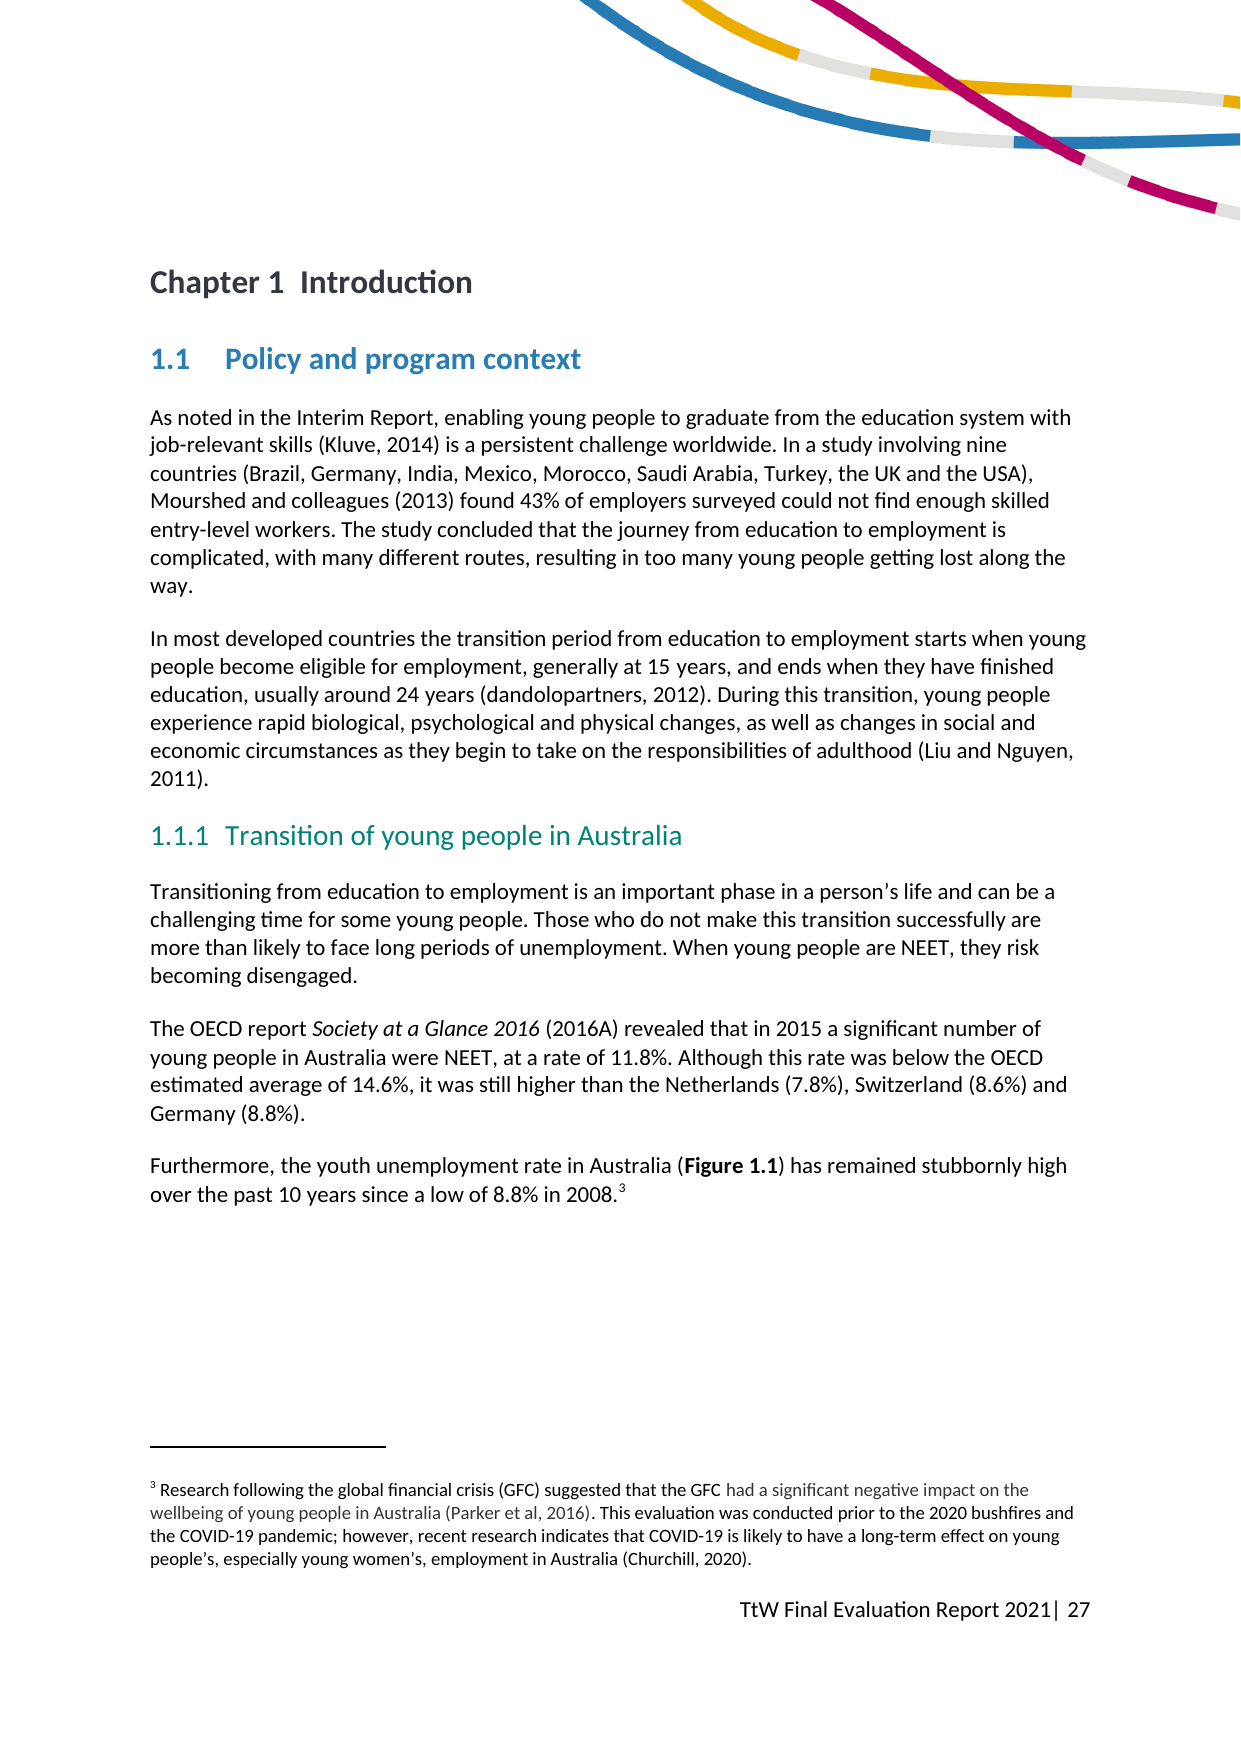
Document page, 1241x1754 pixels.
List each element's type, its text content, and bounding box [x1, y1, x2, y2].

text Transitioning from education to employment is an important phase in a person’s life and can be a challenging time for some young people. Those who do not make this transition successfully are more than likely to face long periods of unemployment. When young people are NEET, they risk becoming disengaged. [150, 877, 1090, 989]
subtitle Chapter 1 Introduction [150, 261, 1090, 302]
text As noted in the Interim Report, enabling young people to graduate from the education system with job-relevant skills (Kluve, 2014) is a persistent challenge worldwide. In a study involving nine countries (Brazil, Germany, India, Mexico, Morocco, Saudi Arabia, Turkey, the UK and the USA), Mourshed and colleagues (2013) found 43% of employers surveyed could not find enough skilled entry-level workers. The study concluded that the journey from education to employment is complicated, with many different routes, resulting in too many young people getting lost along the way. [150, 403, 1090, 599]
picture [0, 0, 1241, 229]
text The OECD report Society at a Glance 2016 (2016A) revealed that in 2015 a significant number of young people in Australia were NEET, at a rate of 11.8%. Although this rate was below the OECD estimated average of 14.6%, it was still higher than the Netherlands (7.8%), Switzerland (8.6%) and Germany (8.8%). [150, 1014, 1090, 1127]
text Furthermore, the youth unemployment rate in Australia (Figure 1.1) has remained stubbornly high over the past 10 years since a low of 8.8% in 2008. [150, 1152, 1090, 1208]
subtitle 1.1 Policy and program context [150, 339, 1090, 378]
text In most developed countries the transition period from education to employment starts when young people become eligible for employment, generally at 15 years, and ends when they have finished education, usually around 24 years (dandolopartners, 2012). During this transition, young people experience rapid biological, psychological and physical changes, as well as changes in social and economic circumstances as they begin to take on the responsibilities of adulthood (Liu and Nguyen, 2011). [150, 624, 1090, 792]
subtitle 1.1.1 Transition of young people in Australia [150, 817, 1090, 852]
